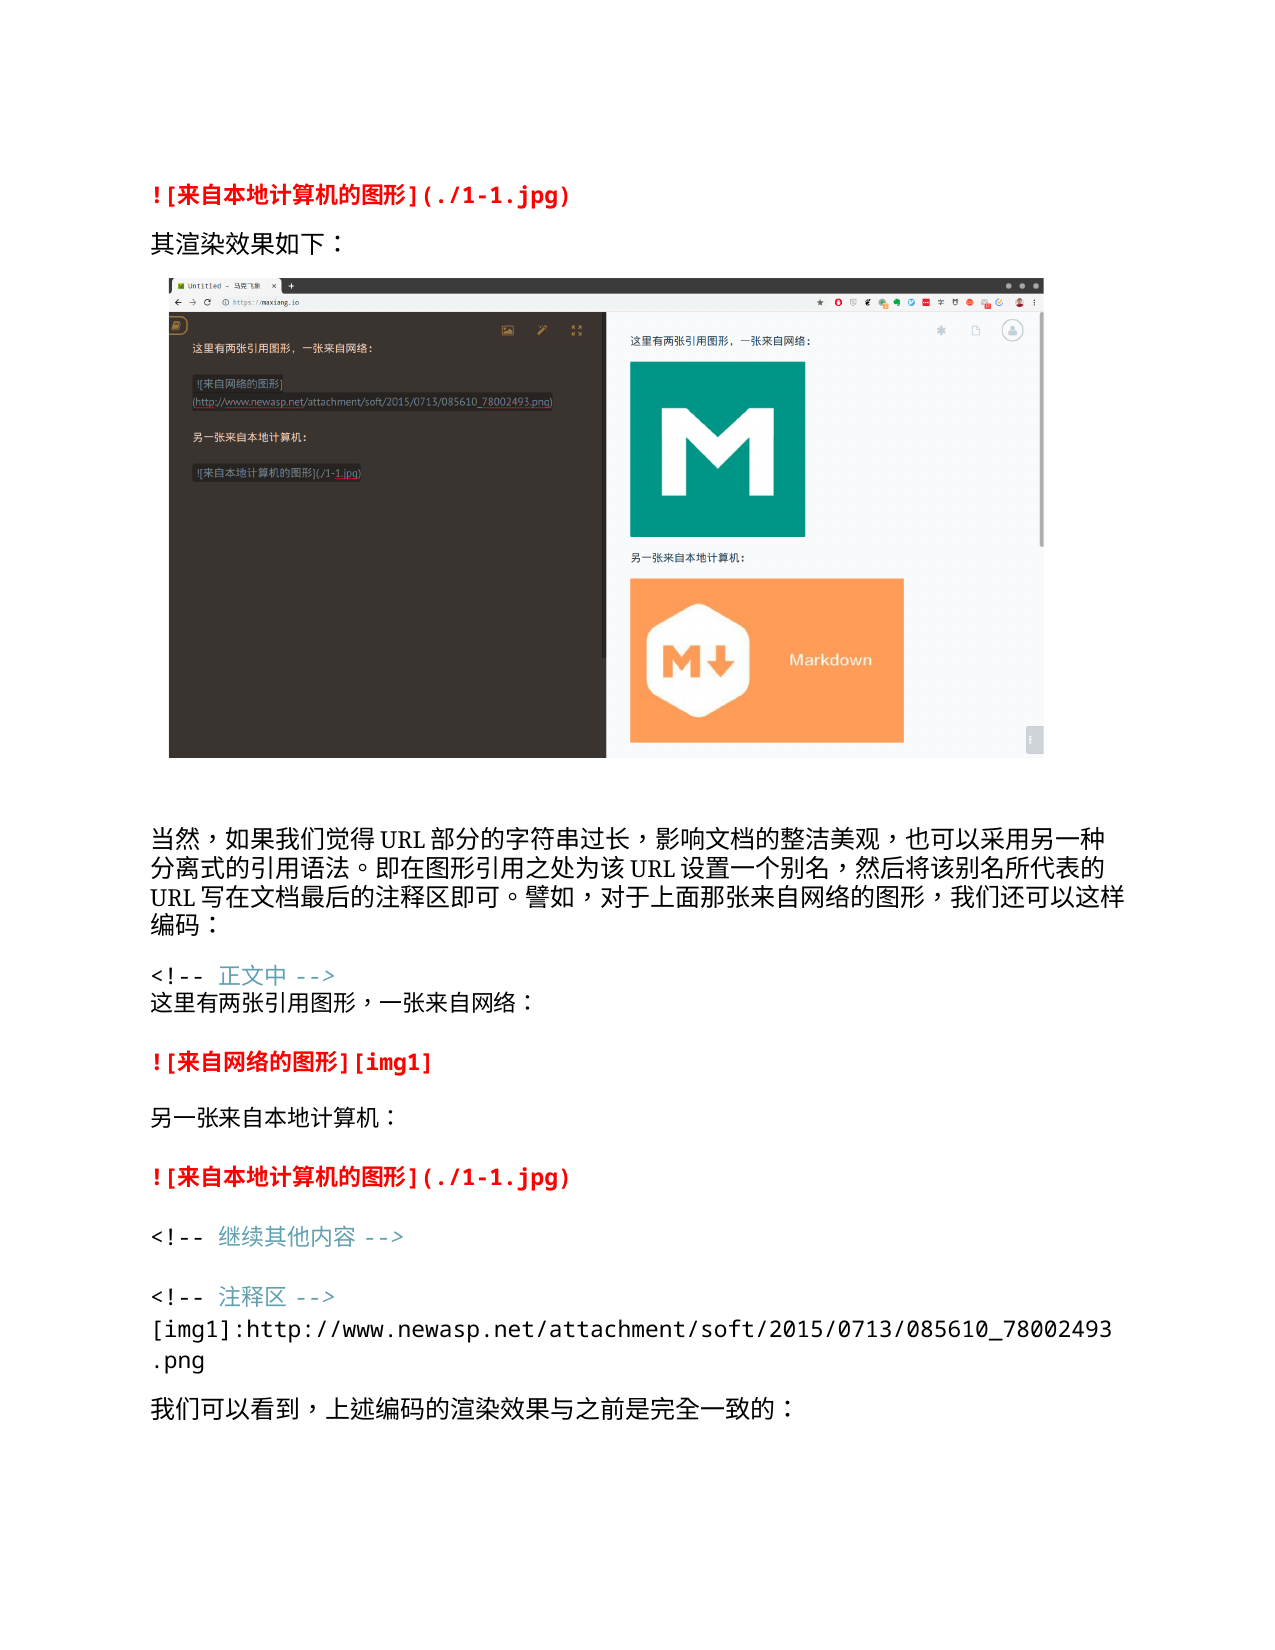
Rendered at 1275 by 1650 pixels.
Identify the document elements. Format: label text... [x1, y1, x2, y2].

text 当然，如果我们觉得URL部分的字符串过长，影响文档的整洁美观，也可以采用另一种分离式的引用语法。即在图形引用之处为该URL设置一个别名，然后将该别名所代表的URL写在文档最后的注释区即可。譬如，对于上面那张来自网络的图形，我们还可以这样编码： [150, 826, 1125, 941]
text 我们可以看到，上述编码的渲染效果与之前是完全一致的： [150, 1396, 1125, 1424]
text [150, 150, 1125, 210]
text <!-- 正文中 --> 这里有两张引用图形，一张来自网络： ![来自网络的图形][img1] 另一张来自本地计算机： ![来自本地计算机的图形](./1-1.jpg) <!-- 继续其他内容 --> <!-- 注释区 --> [img1]:http://www.newasp.net/attachment/soft/2015/0713/085610_78002493.png [150, 960, 1125, 1375]
text 其渲染效果如下： [150, 231, 1125, 259]
picture [168, 278, 1044, 758]
